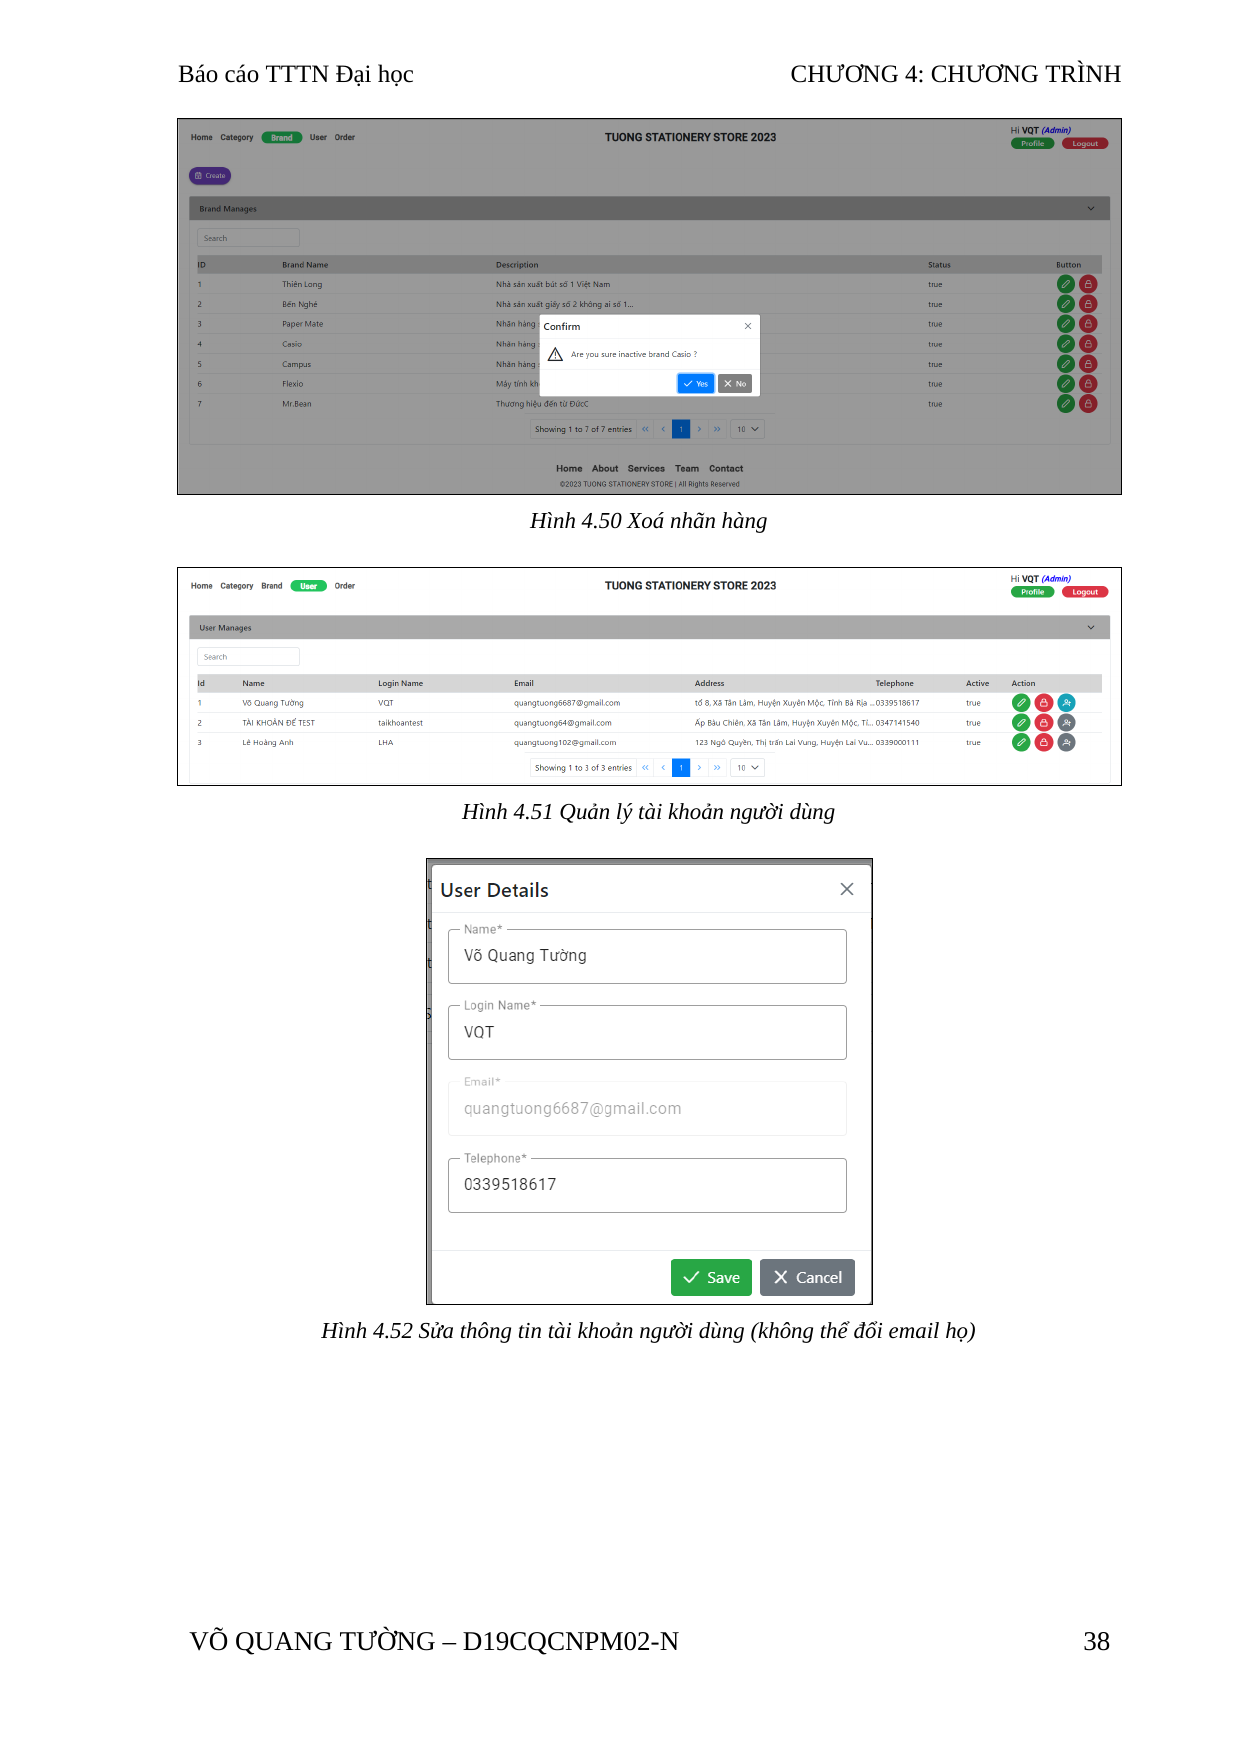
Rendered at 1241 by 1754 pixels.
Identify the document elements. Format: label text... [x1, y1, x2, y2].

picture [427, 859, 872, 1304]
picture [178, 119, 1121, 494]
picture [178, 568, 1121, 785]
